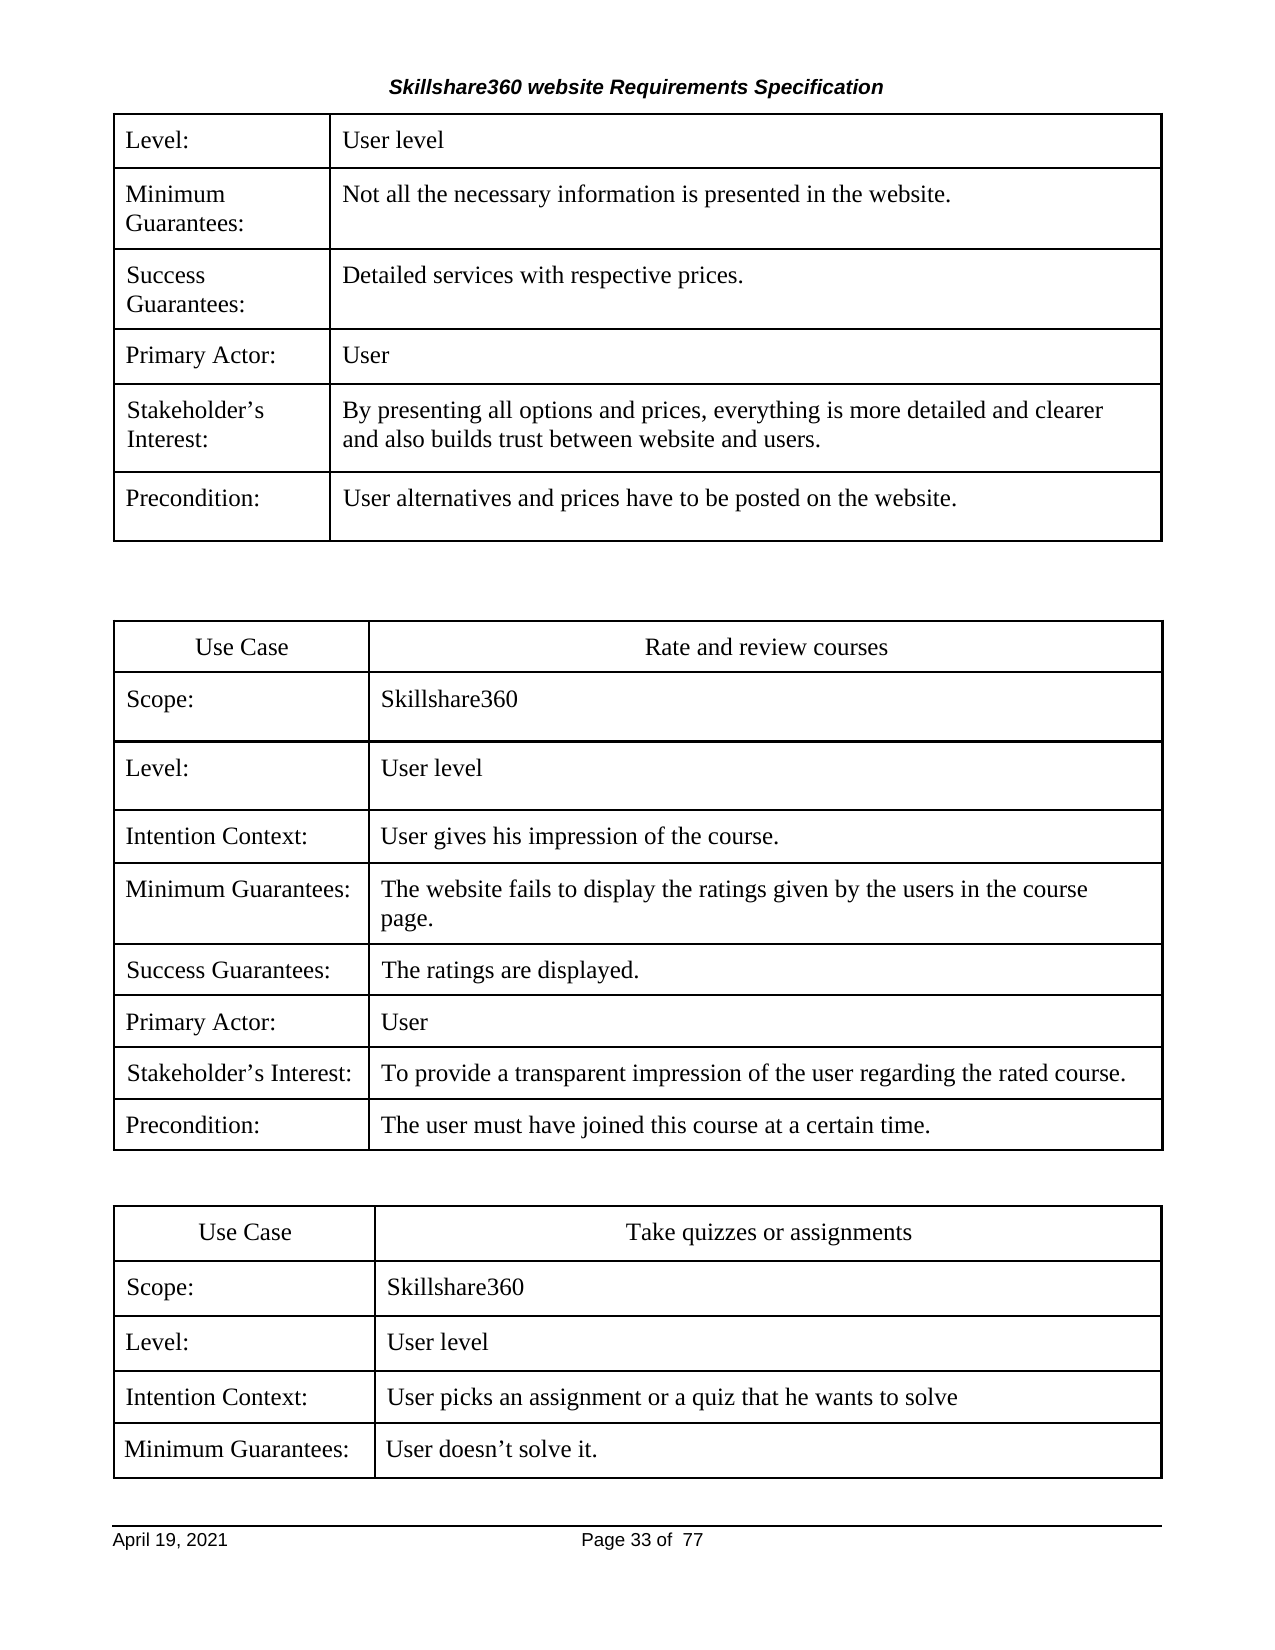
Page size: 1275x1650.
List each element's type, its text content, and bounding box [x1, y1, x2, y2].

table_cell Primary Actor: [115, 330, 329, 383]
table_cell Level: [115, 1317, 374, 1370]
table_cell Skillshare360 [370, 673, 1161, 740]
table_cell Primary Actor: [115, 996, 368, 1046]
table_cell Intention Context: [115, 811, 368, 862]
table_cell User doesn’t solve it. [376, 1424, 1160, 1477]
table_cell Level: [115, 115, 329, 167]
table_cell User picks an assignment or a quiz that he wants to solve [376, 1372, 1160, 1422]
table_cell By presenting all options and prices, everything is more detailed and clearer and also builds trust between website and users. [331, 385, 1160, 471]
table_cell Precondition: [115, 1100, 368, 1149]
table_cell Success Guarantees: [115, 945, 368, 994]
table_cell Not all the necessary information is presented in the website. [331, 169, 1160, 247]
table_cell User [370, 996, 1161, 1046]
table_cell Skillshare360 [376, 1262, 1160, 1315]
table_header Use Case [115, 1207, 374, 1260]
table_cell Scope: [115, 1262, 374, 1315]
table_cell User gives his impression of the course. [370, 811, 1161, 862]
table_cell Minimum Guarantees: [115, 1424, 374, 1477]
table_header Take quizzes or assignments [376, 1207, 1160, 1260]
table_cell User level [331, 115, 1160, 167]
table_cell Minimum Guarantees: [115, 864, 368, 942]
table_cell The user must have joined this course at a certain time. [370, 1100, 1161, 1149]
table_cell The website fails to display the ratings given by the users in the course page. [370, 864, 1161, 942]
table_cell Intention Context: [115, 1372, 374, 1422]
table_cell The ratings are displayed. [370, 945, 1161, 994]
table_cell Success Guarantees: [115, 250, 329, 328]
table_cell Stakeholder’s Interest: [115, 385, 329, 471]
table_header Rate and review courses [370, 622, 1161, 671]
table_cell To provide a transparent impression of the user regarding the rated course. [370, 1048, 1161, 1097]
table_cell Level: [115, 743, 368, 809]
table_cell Minimum Guarantees: [115, 169, 329, 247]
table_cell User alternatives and prices have to be posted on the website. [331, 473, 1160, 540]
table_cell Scope: [115, 673, 368, 740]
table_cell Stakeholder’s Interest: [115, 1048, 368, 1097]
table_header Use Case [115, 622, 368, 671]
table_cell User [331, 330, 1160, 383]
table_cell User level [376, 1317, 1160, 1370]
table_cell Detailed services with respective prices. [331, 250, 1160, 328]
table_cell Precondition: [115, 473, 329, 540]
table_cell User level [370, 743, 1161, 809]
